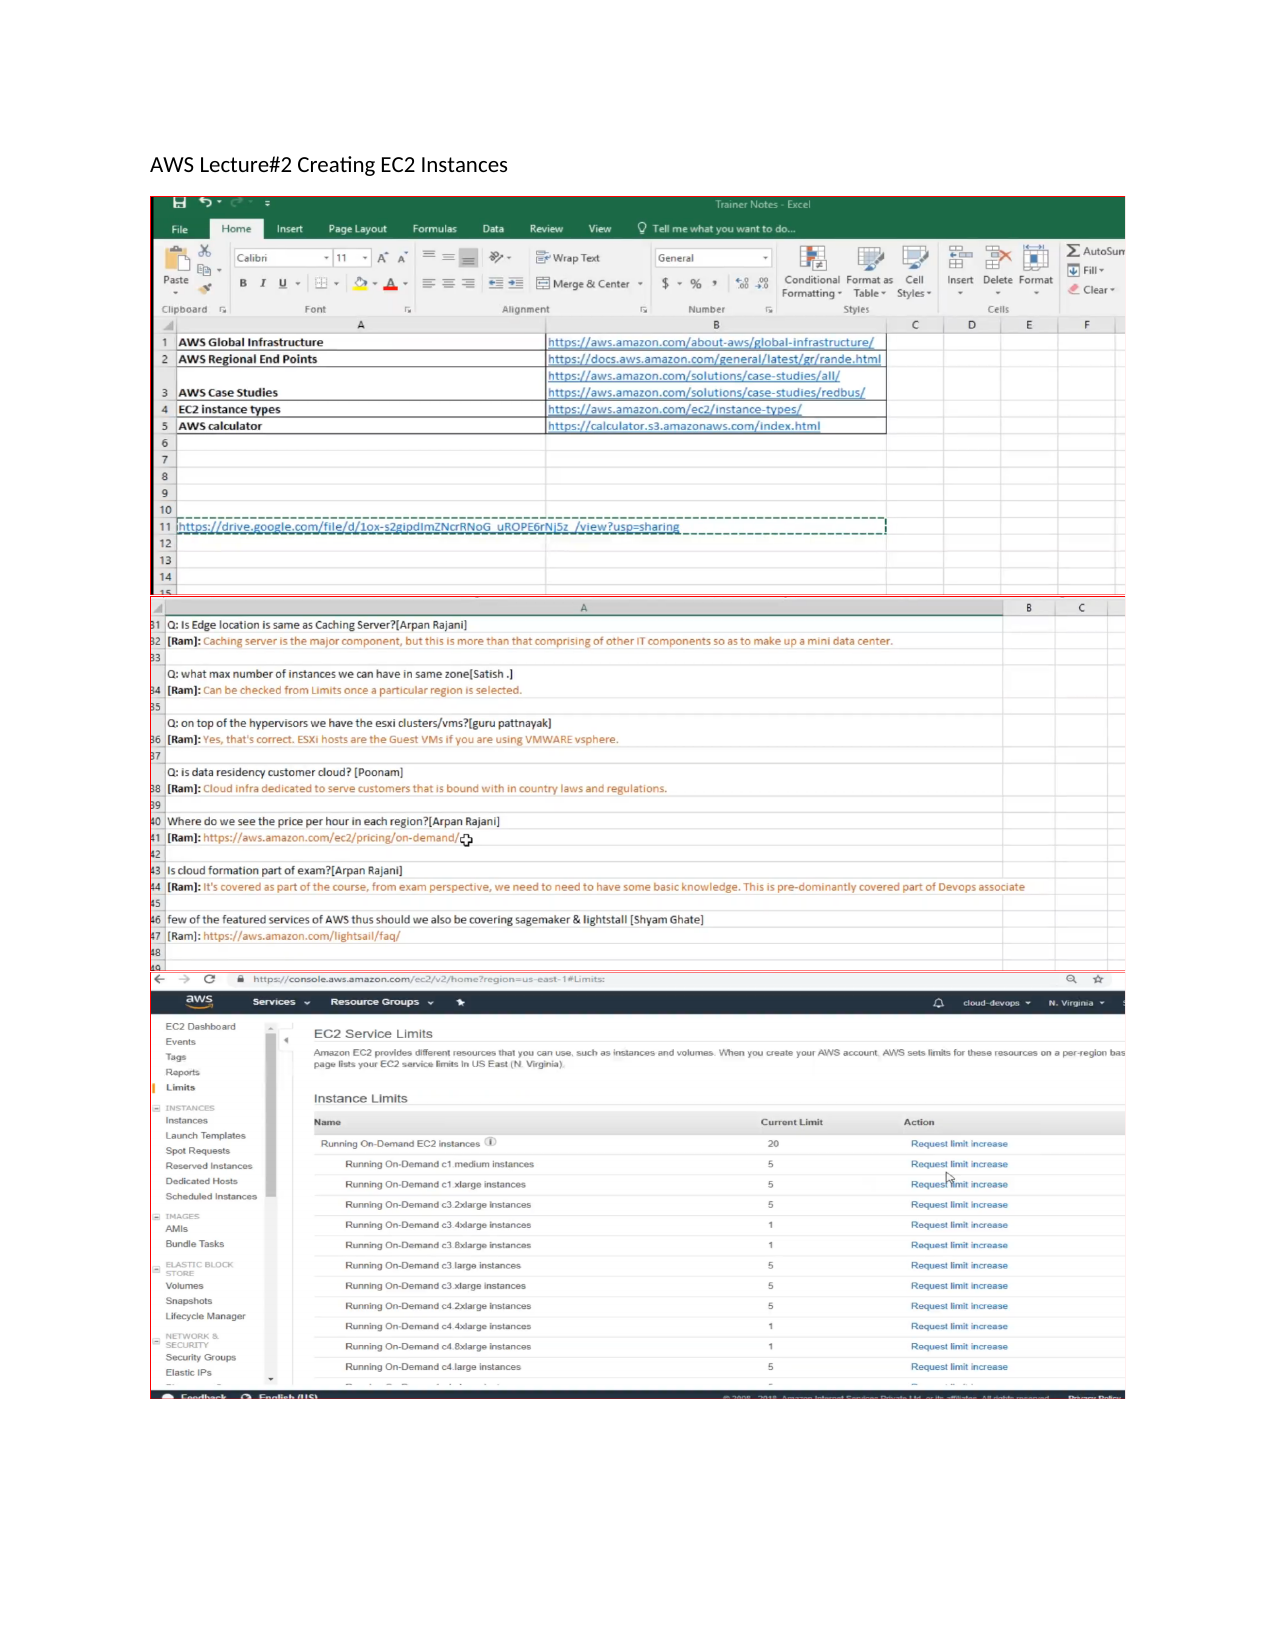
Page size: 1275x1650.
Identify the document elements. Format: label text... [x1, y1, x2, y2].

picture [150, 596, 1125, 971]
picture [150, 972, 1125, 1399]
picture [150, 196, 1125, 595]
text AWS Lecture#2 Creating EC2 Instances [150, 150, 1125, 178]
